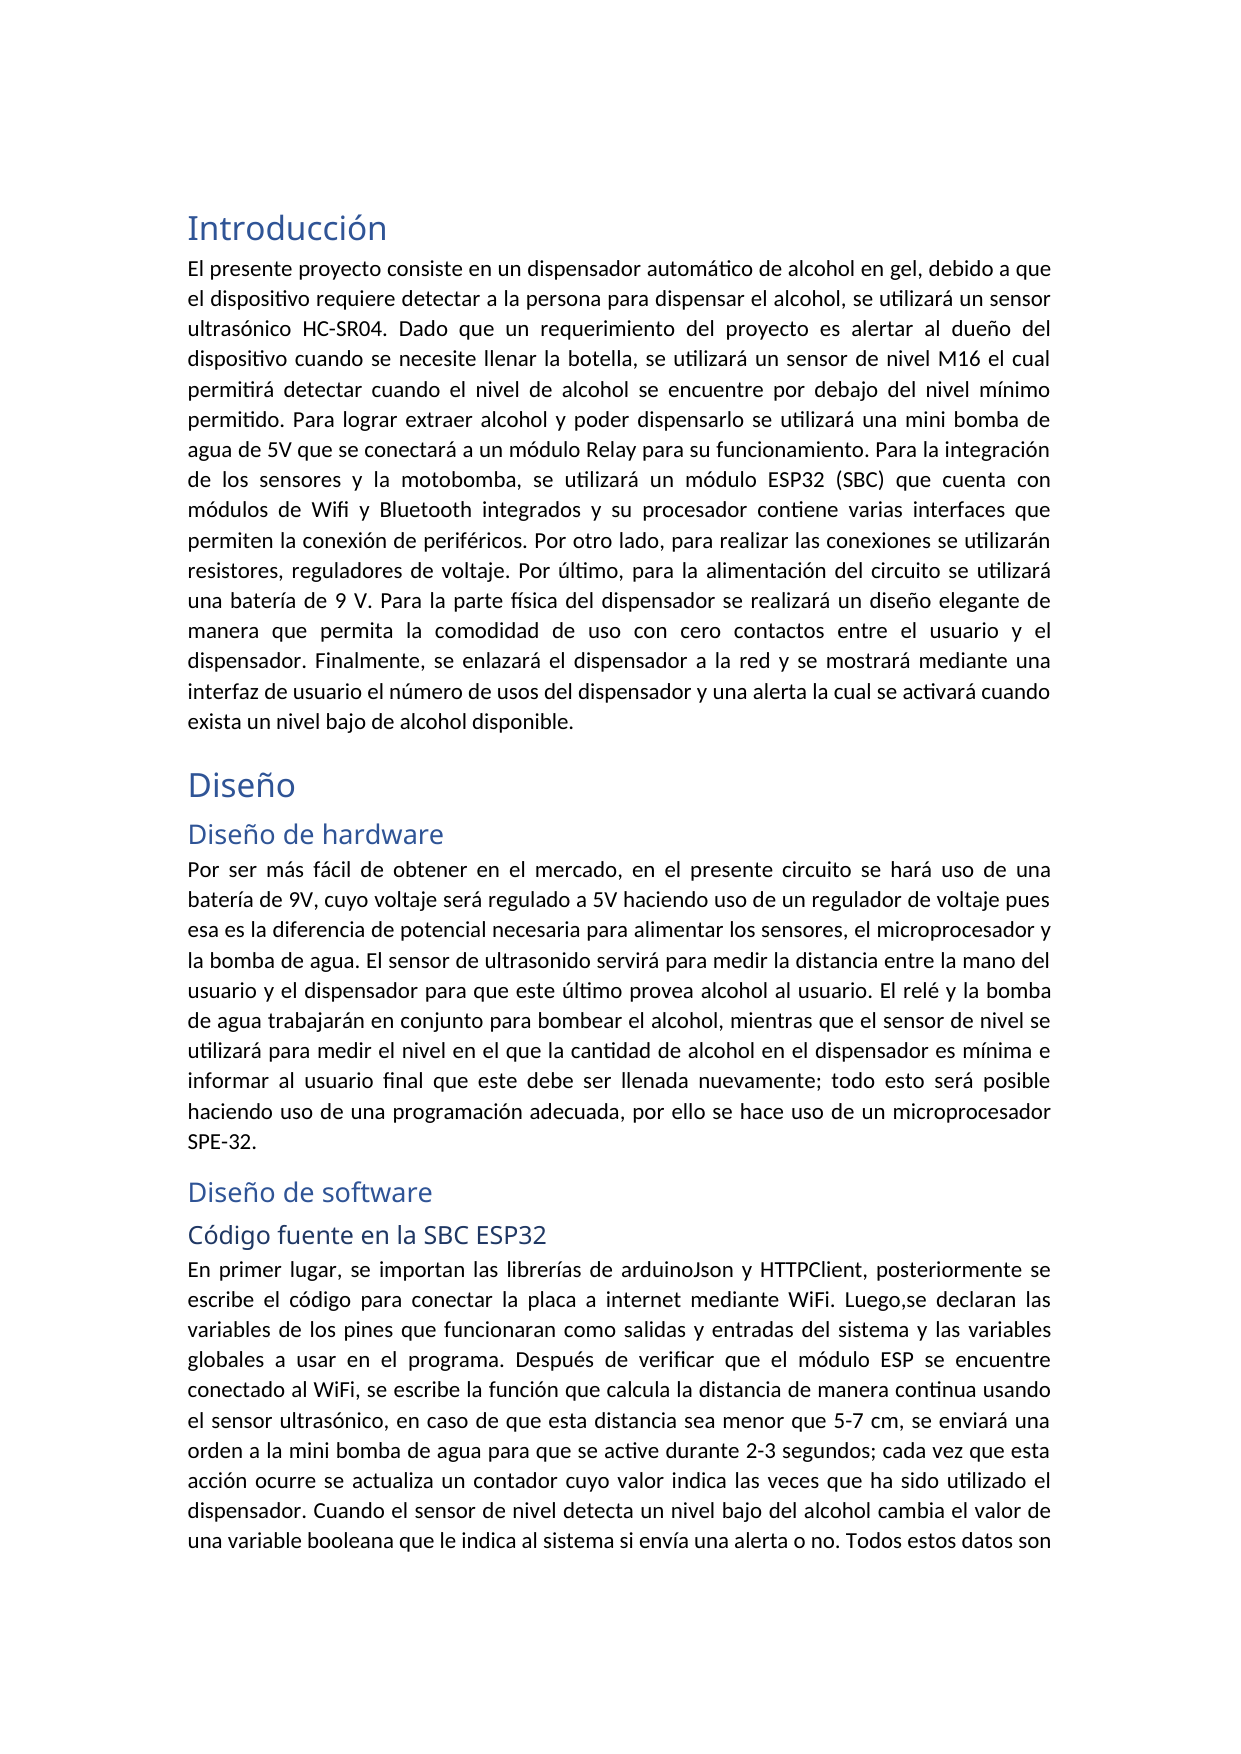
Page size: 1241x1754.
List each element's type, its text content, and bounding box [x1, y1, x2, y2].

subtitle Diseño de hardware [187, 815, 1053, 852]
text El presente proyecto consiste en un dispensador automático de alcohol en gel, debido a que el dispositivo requiere detectar a la persona para dispensar el alcohol, se utilizará un sensor ultrasónico HC-SR04. Dado que un requerimiento del proyecto es alertar al dueño del dispositivo cuando se necesite llenar la botella, se utilizará un sensor de nivel M16 el cual permitirá detectar cuando el nivel de alcohol se encuentre por debajo del nivel mínimo permitido. Para lograr extraer alcohol y poder dispensarlo se utilizará una mini bomba de agua de 5V que se conectará a un módulo Relay para su funcionamiento. Para la integración de los sensores y la motobomba, se utilizará un módulo ESP32 (SBC) que cuenta con módulos de Wifi y Bluetooth integrados y su procesador contiene varias interfaces que permiten la conexión de periféricos. Por otro lado, para realizar las conexiones se utilizarán resistores, reguladores de voltaje. Por último, para la alimentación del circuito se utilizará una batería de 9 V. Para la parte física del dispensador se realizará un diseño elegante de manera que permita la comodidad de uso con cero contactos entre el usuario y el dispensador. Finalmente, se enlazará el dispensador a la red y se mostrará mediante una interfaz de usuario el número de usos del dispensador y una alerta la cual se activará cuando exista un nivel bajo de alcohol disponible. [187, 254, 1053, 735]
text Por ser más fácil de obtener en el mercado, en el presente circuito se hará uso de una batería de 9V, cuyo voltaje será regulado a 5V haciendo uso de un regulador de voltaje pues esa es la diferencia de potencial necesaria para alimentar los sensores, el microprocesador y la bomba de agua. El sensor de ultrasonido servirá para medir la distancia entre la mano del usuario y el dispensador para que este último provea alcohol al usuario. El relé y la bomba de agua trabajarán en conjunto para bombear el alcohol, mientras que el sensor de nivel se utilizará para medir el nivel en el que la cantidad de alcohol en el dispensador es mínima e informar al usuario final que este debe ser llenada nuevamente; todo esto será posible haciendo uso de una programación adecuada, por ello se hace uso de un microprocesador SPE-32. [187, 855, 1053, 1155]
subtitle Diseño de software [187, 1174, 1053, 1211]
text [187, 1255, 1053, 1554]
subtitle Diseño [187, 762, 1053, 808]
subtitle Introducción [187, 205, 1053, 250]
subtitle Código fuente en la SBC ESP32 [187, 1218, 1053, 1252]
